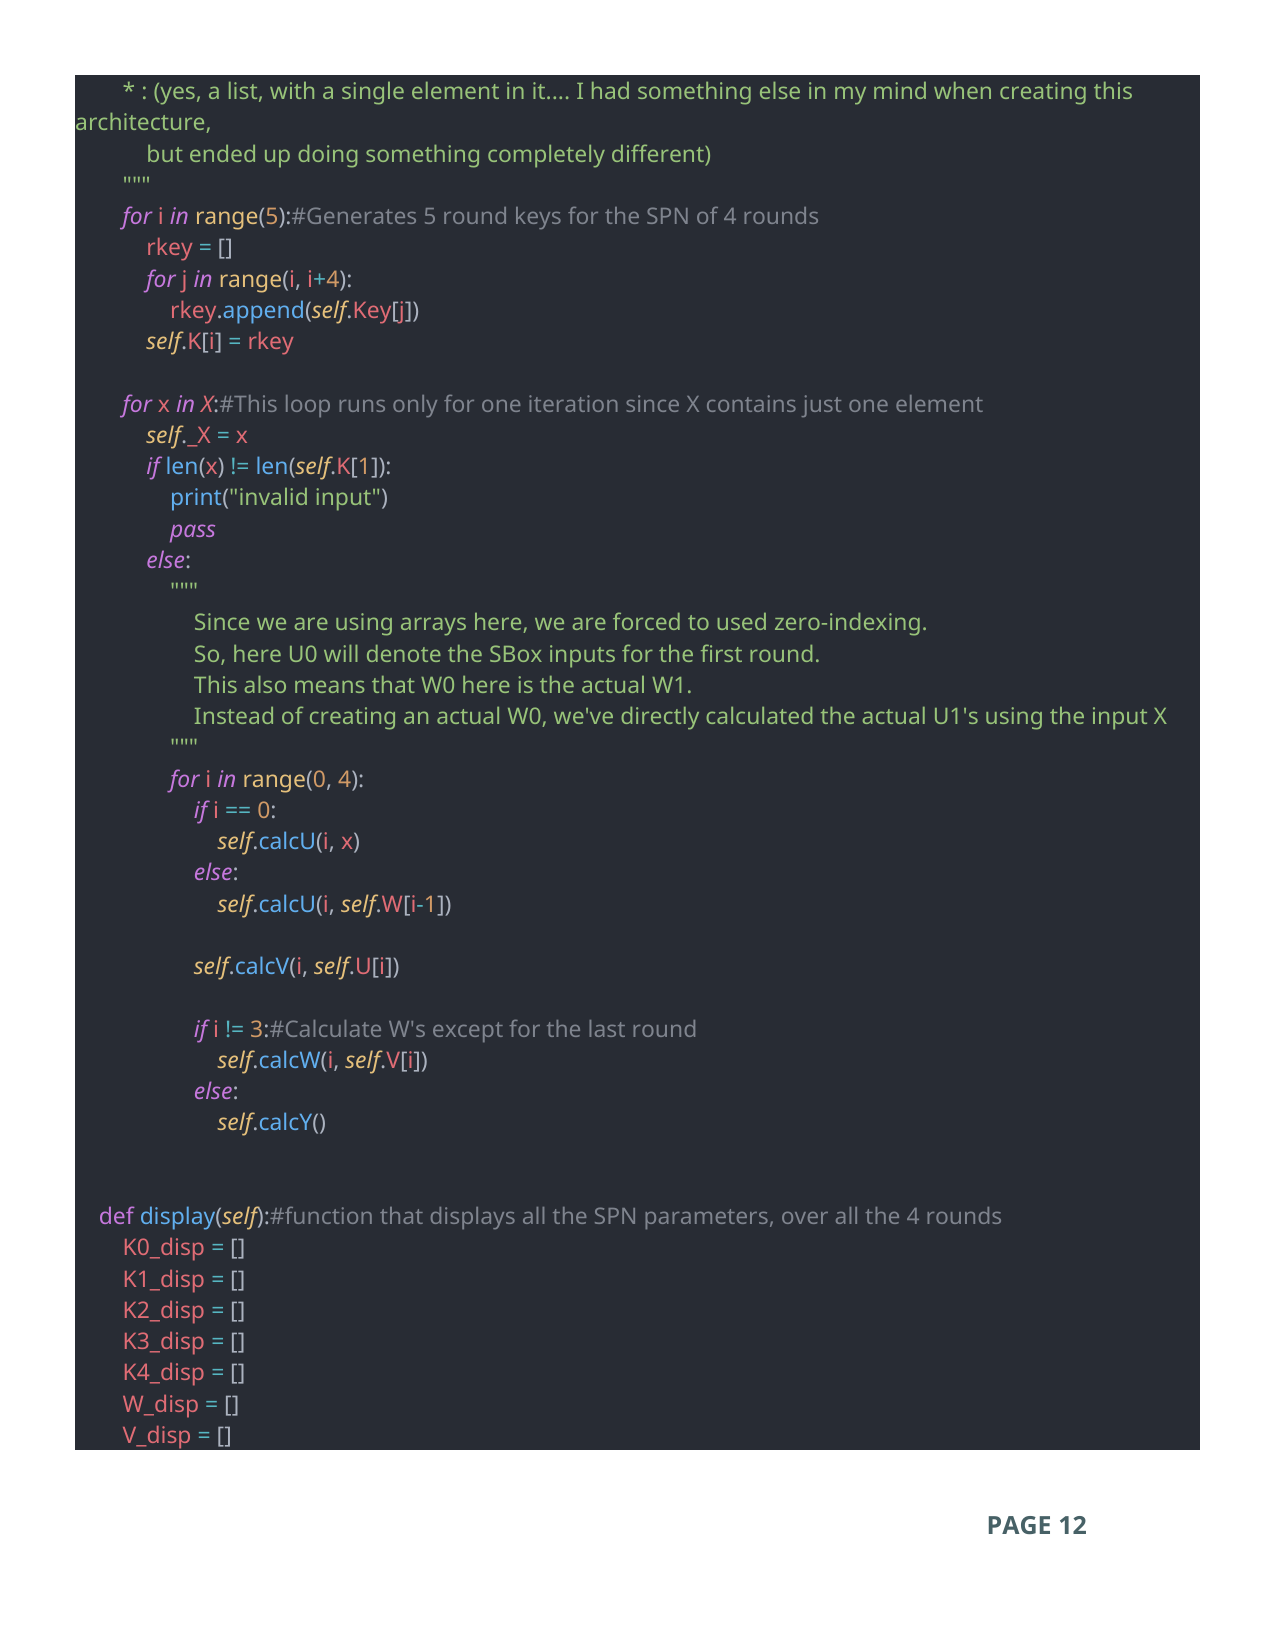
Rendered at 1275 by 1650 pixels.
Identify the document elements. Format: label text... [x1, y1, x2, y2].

text K0_disp = [] [75, 1231, 1200, 1262]
text pass [75, 512, 1200, 544]
text self.calcU(i, self.W[i-1]) [75, 887, 1200, 919]
text else: [75, 1075, 1200, 1106]
text but ended up doing something completely different) [75, 137, 1200, 169]
text for i in range(5):#Generates 5 round keys for the SPN of 4 rounds [75, 200, 1200, 231]
text self._X = x [75, 419, 1200, 450]
text self.calcY() [75, 1106, 1200, 1137]
text if i != 3:#Calculate W's except for the last round [75, 1012, 1200, 1044]
text self.K[i] = rkey [75, 325, 1200, 356]
text for j in range(i, i+4): [75, 262, 1200, 294]
text rkey.append(self.Key[j]) [75, 294, 1200, 325]
text print("invalid input") [75, 481, 1200, 512]
text if len(x) != len(self.K[1]): [75, 450, 1200, 481]
text def display(self):#function that displays all the SPN parameters, over all the 4 rounds [75, 1200, 1200, 1231]
text This also means that W0 here is the actual W1. [75, 669, 1200, 700]
text K1_disp = [] [75, 1262, 1200, 1294]
text Instead of creating an actual W0, we've directly calculated the actual U1's using the input X [75, 700, 1200, 731]
text Since we are using arrays here, we are forced to used zero-indexing. [75, 606, 1200, 637]
text K4_disp = [] [75, 1356, 1200, 1387]
text self.calcV(i, self.U[i]) [75, 950, 1200, 981]
text rkey = [] [75, 231, 1200, 262]
text """ [75, 731, 1200, 762]
text """ [75, 169, 1200, 200]
text * : (yes, a list, with a single element in it.... I had something else in my mind when creating this architecture, [75, 75, 1200, 137]
text """ [75, 575, 1200, 606]
text if i == 0: [75, 794, 1200, 825]
text else: [75, 544, 1200, 575]
text V_disp = [] [75, 1419, 1200, 1450]
text W_disp = [] [75, 1387, 1200, 1419]
text else: [75, 856, 1200, 887]
text K2_disp = [] [75, 1294, 1200, 1325]
text K3_disp = [] [75, 1325, 1200, 1356]
text self.calcW(i, self.V[i]) [75, 1044, 1200, 1075]
text self.calcU(i, x) [75, 825, 1200, 856]
text for i in range(0, 4): [75, 762, 1200, 794]
text So, here U0 will denote the SBox inputs for the first round. [75, 637, 1200, 669]
text for x in X:#This loop runs only for one iteration since X contains just one element [75, 387, 1200, 419]
